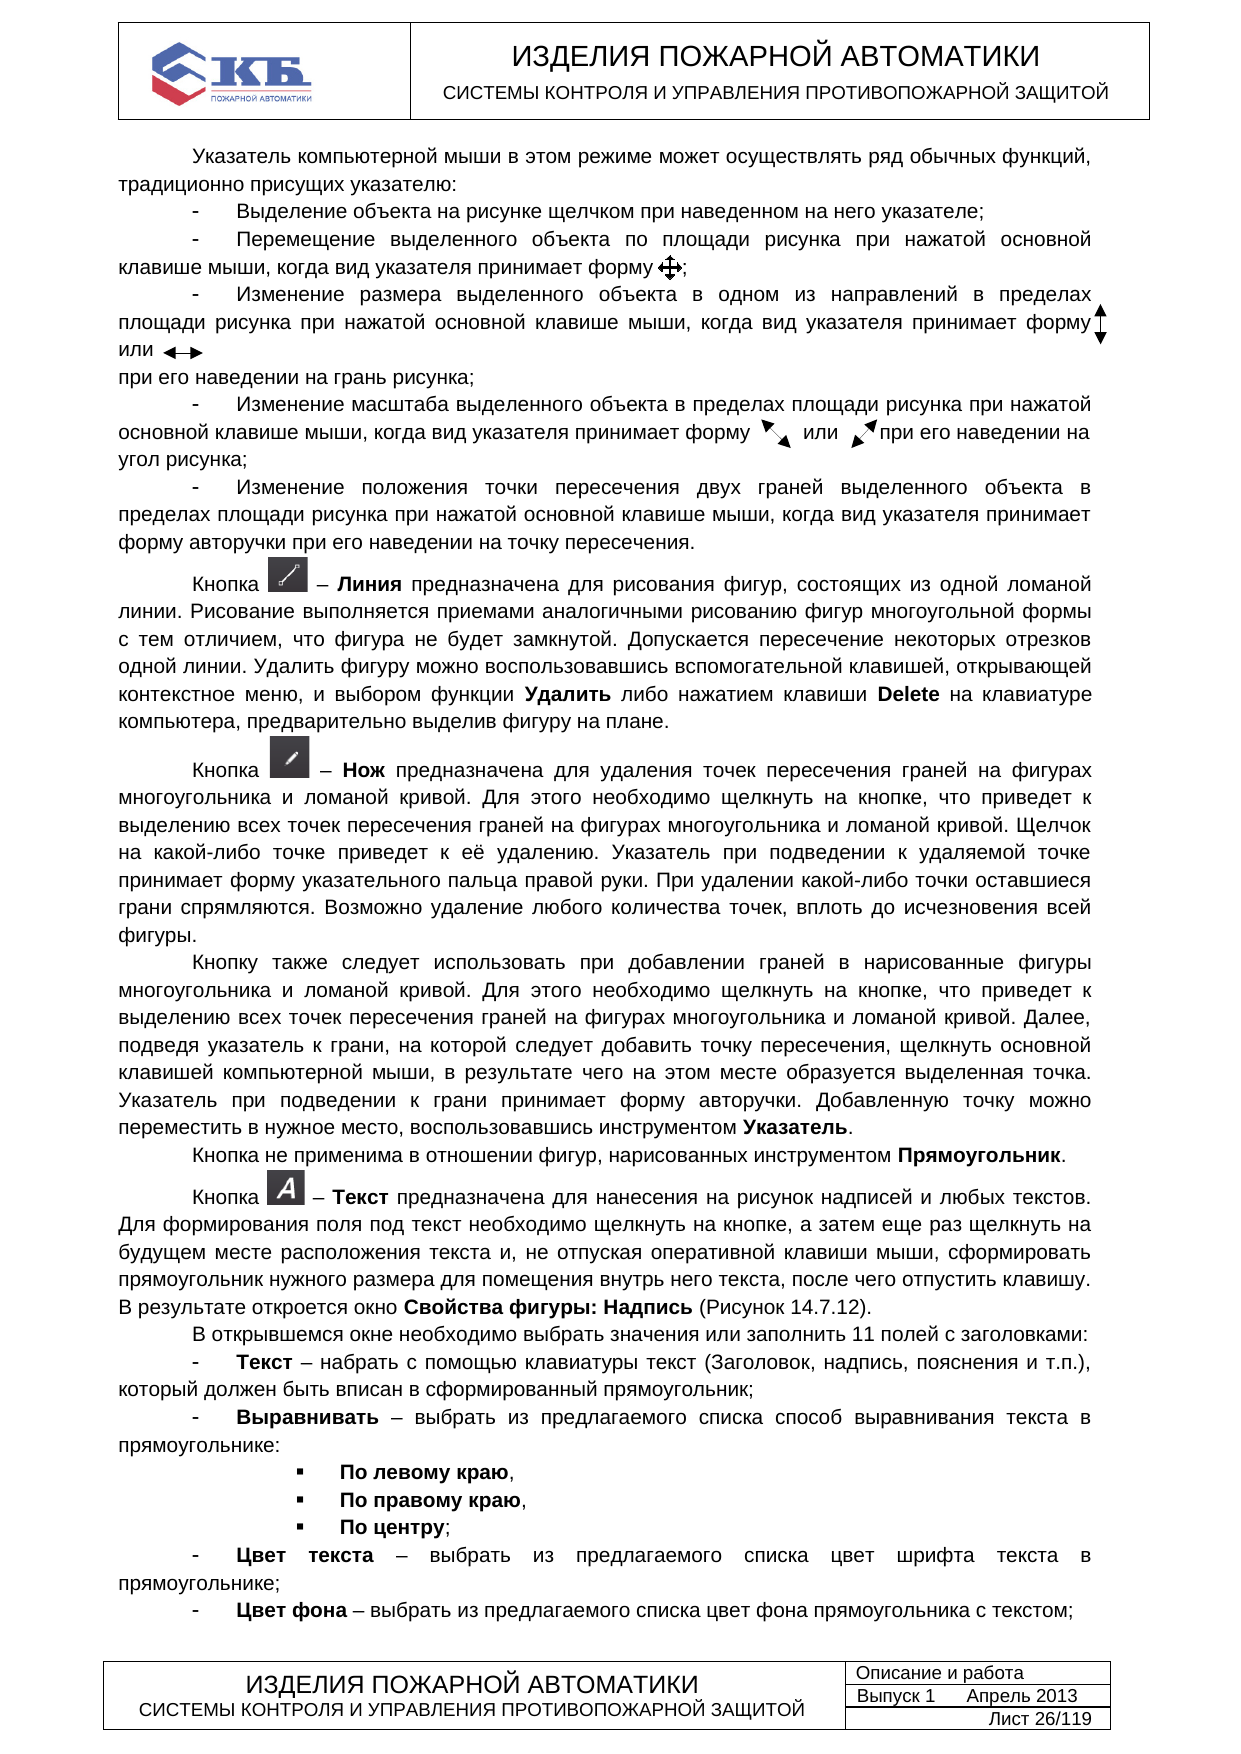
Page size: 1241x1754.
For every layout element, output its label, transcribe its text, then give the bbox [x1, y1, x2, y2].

list Указатель компьютерной мыши в этом режиме может осуществлять ряд обычных функций, традиционно присущих указателю: [118, 144, 1092, 196]
list Кнопка – Линия предназначена для рисования фигур, состоящих из одной ломаной линии. Рисование выполняется приемами аналогичными рисованию фигур многоугольной формы с тем отличием, что фигура не будет замкнутой. Допускается пересечение некоторых отрезков одной линии. Удалить фигуру можно воспользовавшись вспомогательной клавишей, открывающей контекстное меню, и выбором функции Удалить либо нажатием клавиши Delete на клавиатуре компьютера, предварительно выделив фигуру на плане. [118, 557, 1092, 733]
picture [268, 557, 308, 592]
list По правому краю, [295, 1487, 1092, 1512]
picture [269, 736, 310, 778]
list Кнопка не применима в отношении фигур, нарисованных инструментом Прямоугольник. [118, 1143, 1092, 1167]
list Изменение масштаба выделенного объекта в пределах площади рисунка при нажатой основной клавише мыши, когда вид указателя принимает форму или при его наведении на угол рисунка; [118, 392, 1092, 471]
list при его наведении на грань рисунка; [118, 364, 1092, 388]
picture [267, 1170, 305, 1205]
list Кнопка – Текст предназначена для нанесения на рисунок надписей и любых текстов. Для формирования поля под текст необходимо щелкнуть на кнопке, а затем еще раз щелкнуть на будущем месте расположения текста и, не отпуская оперативной клавиши мыши, сформировать прямоугольник нужного размера для помещения внутрь него текста, после чего отпустить клавишу. В результате откроется окно Свойства фигуры: Надпись (Рисунок 14.7.12). [118, 1170, 1092, 1319]
list По центру; [295, 1515, 1092, 1539]
list Кнопку также следует использовать при добавлении граней в нарисованные фигуры многоугольника и ломаной кривой. Для этого необходимо щелкнуть на кнопке, что приведет к выделению всех точек пересечения граней на фигурах многоугольника и ломаной кривой. Далее, подведя указатель к грани, на которой следует добавить точку пересечения, щелкнуть основной клавишей компьютерной мыши, в результате чего на этом месте образуется выделенная точка. Указатель при подведении к грани принимает форму авторучки. Добавленную точку можно переместить в нужное место, воспользовавшись инструментом Указатель. [118, 950, 1092, 1139]
list Выравнивать – выбрать из предлагаемого списка способ выравнивания текста в прямоугольнике: [118, 1405, 1092, 1456]
picture [148, 34, 325, 115]
list В открывшемся окне необходимо выбрать значения или заполнить 11 полей с заголовками: [118, 1322, 1092, 1346]
list Цвет текста – выбрать из предлагаемого списка цвет шрифта текста в прямоугольнике; [118, 1543, 1092, 1594]
list Текст – набрать с помощью клавиатуры текст (Заголовок, надпись, пояснения и т.п.), который должен быть вписан в сформированный прямоугольник; [118, 1350, 1092, 1401]
list Перемещение выделенного объекта по площади рисунка при нажатой основной клавише мыши, когда вид указателя принимает форму ; [118, 227, 1092, 278]
list Выделение объекта на рисунке щелчком при наведенном на него указателе; [118, 199, 1092, 223]
list Изменение положения точки пересечения двух граней выделенного объекта в пределах площади рисунка при нажатой основной клавише мыши, когда вид указателя принимает форму авторучки при его наведении на точку пересечения. [118, 475, 1092, 554]
list Кнопка – Нож предназначена для удаления точек пересечения граней на фигурах многоугольника и ломаной кривой. Для этого необходимо щелкнуть на кнопке, что приведет к выделению всех точек пересечения граней на фигурах многоугольника и ломаной кривой. Щелчок на какой-либо точке приведет к её удалению. Указатель при подведении к удаляемой точке принимает форму указательного пальца правой руки. При удалении какой-либо точки оставшиеся грани спрямляются. Возможно удаление любого количества точек, вплоть до исчезновения всей фигуры. [118, 737, 1092, 947]
list По левому краю, [295, 1460, 1092, 1484]
list Цвет фона – выбрать из предлагаемого списка цвет фона прямоугольника с текстом; [118, 1598, 1092, 1622]
list Изменение размера выделенного объекта в одном из направлений в пределах площади рисунка при нажатой основной клавише мыши, когда вид указателя принимает форму или [118, 282, 1092, 361]
